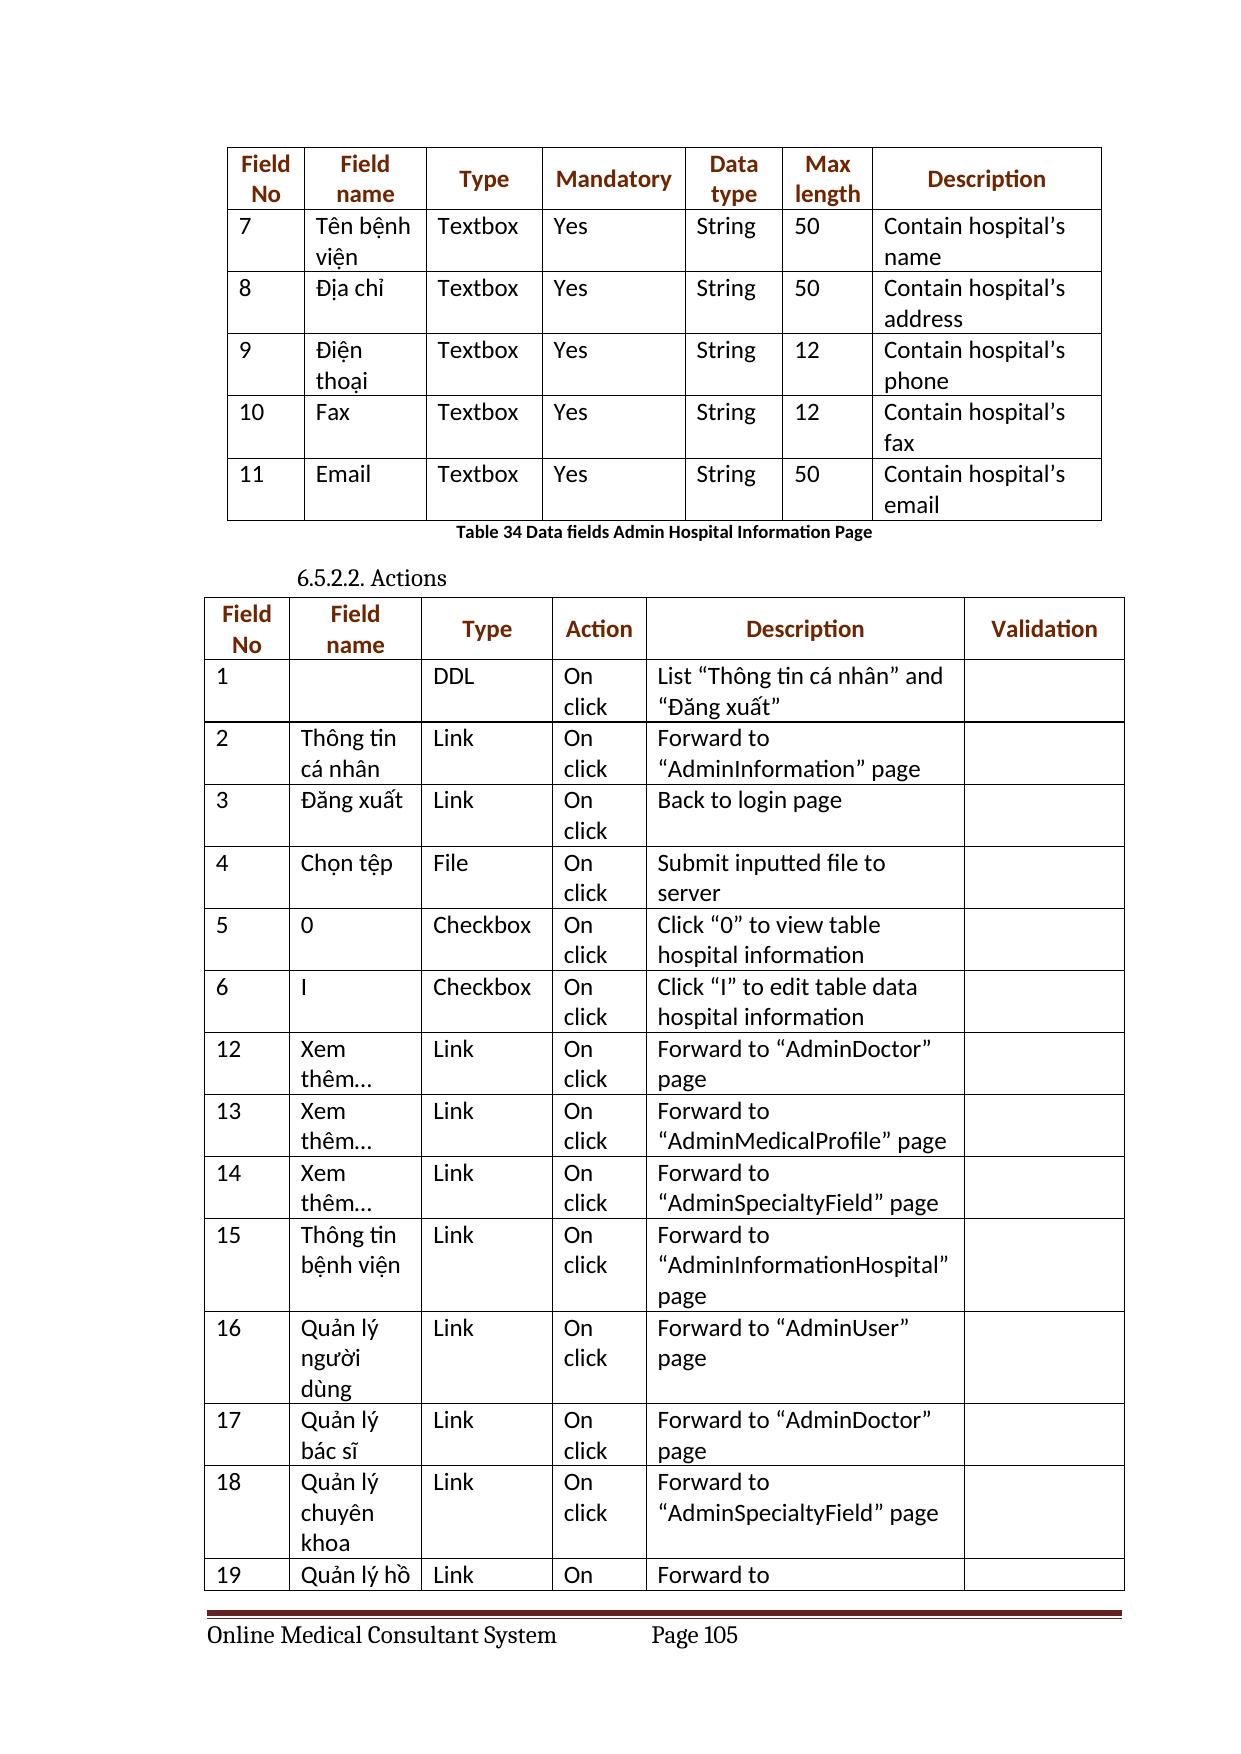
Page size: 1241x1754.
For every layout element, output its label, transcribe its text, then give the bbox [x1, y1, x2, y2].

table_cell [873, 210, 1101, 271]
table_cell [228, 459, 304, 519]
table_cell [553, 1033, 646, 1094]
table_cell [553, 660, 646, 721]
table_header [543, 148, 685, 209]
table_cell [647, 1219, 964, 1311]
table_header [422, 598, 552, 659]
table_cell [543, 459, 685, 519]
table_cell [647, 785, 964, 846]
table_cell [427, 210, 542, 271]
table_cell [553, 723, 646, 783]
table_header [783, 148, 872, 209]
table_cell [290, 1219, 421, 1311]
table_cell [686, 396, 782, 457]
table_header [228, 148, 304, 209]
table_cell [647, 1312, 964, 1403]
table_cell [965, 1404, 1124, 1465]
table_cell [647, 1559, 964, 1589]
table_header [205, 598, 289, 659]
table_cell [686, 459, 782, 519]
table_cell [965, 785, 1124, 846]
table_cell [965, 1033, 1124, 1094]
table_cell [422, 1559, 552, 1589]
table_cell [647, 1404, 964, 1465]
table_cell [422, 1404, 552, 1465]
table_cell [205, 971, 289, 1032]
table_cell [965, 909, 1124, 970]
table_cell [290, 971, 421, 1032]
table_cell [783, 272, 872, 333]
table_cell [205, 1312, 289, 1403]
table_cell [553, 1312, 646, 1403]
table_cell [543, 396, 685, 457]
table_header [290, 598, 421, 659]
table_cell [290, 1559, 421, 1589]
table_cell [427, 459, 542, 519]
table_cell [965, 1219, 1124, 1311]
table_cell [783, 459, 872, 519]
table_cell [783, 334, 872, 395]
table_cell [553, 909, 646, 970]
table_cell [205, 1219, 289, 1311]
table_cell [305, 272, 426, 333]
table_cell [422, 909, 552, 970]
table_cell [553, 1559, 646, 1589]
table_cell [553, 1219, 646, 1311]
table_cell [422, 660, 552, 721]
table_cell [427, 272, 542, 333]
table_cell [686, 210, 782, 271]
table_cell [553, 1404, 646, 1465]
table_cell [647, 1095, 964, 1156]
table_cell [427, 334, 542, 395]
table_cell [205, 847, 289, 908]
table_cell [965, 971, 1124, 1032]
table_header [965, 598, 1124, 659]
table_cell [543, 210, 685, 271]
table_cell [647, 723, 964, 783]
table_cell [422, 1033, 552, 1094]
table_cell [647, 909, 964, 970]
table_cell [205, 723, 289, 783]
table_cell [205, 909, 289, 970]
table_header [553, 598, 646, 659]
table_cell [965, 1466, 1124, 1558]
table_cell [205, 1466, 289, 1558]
subtitle Actions [282, 564, 1122, 593]
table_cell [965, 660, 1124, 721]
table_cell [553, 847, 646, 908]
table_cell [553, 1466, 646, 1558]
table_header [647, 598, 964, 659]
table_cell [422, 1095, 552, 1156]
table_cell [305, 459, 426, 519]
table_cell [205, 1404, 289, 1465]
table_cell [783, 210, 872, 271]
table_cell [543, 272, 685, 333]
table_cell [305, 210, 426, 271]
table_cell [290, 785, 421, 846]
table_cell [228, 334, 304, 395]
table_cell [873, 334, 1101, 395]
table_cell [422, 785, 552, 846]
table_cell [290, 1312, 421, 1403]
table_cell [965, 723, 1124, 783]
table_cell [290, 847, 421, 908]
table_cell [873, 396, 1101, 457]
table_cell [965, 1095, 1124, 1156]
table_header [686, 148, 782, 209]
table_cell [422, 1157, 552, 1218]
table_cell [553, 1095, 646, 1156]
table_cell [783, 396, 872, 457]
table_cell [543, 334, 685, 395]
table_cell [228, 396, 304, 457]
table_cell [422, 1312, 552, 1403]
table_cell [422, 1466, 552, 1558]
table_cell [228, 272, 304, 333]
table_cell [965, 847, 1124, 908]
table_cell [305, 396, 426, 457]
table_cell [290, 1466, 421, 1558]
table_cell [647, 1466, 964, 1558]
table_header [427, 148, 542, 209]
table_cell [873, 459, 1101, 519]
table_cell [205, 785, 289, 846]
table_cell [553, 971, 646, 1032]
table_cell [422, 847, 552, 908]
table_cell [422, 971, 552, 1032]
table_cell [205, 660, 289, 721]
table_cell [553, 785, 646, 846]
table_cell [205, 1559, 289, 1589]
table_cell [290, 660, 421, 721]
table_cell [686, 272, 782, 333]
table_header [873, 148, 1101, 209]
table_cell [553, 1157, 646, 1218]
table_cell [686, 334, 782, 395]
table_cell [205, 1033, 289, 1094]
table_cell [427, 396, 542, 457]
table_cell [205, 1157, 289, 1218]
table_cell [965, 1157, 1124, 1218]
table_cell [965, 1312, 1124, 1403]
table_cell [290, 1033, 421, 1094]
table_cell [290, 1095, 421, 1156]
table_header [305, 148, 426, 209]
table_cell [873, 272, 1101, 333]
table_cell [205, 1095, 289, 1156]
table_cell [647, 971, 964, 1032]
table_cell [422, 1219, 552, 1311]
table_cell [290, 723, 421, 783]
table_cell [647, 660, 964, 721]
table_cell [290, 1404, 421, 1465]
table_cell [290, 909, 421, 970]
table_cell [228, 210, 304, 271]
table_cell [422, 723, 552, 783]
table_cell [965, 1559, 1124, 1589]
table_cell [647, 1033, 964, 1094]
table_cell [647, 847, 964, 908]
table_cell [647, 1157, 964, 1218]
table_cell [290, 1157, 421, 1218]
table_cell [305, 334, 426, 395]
